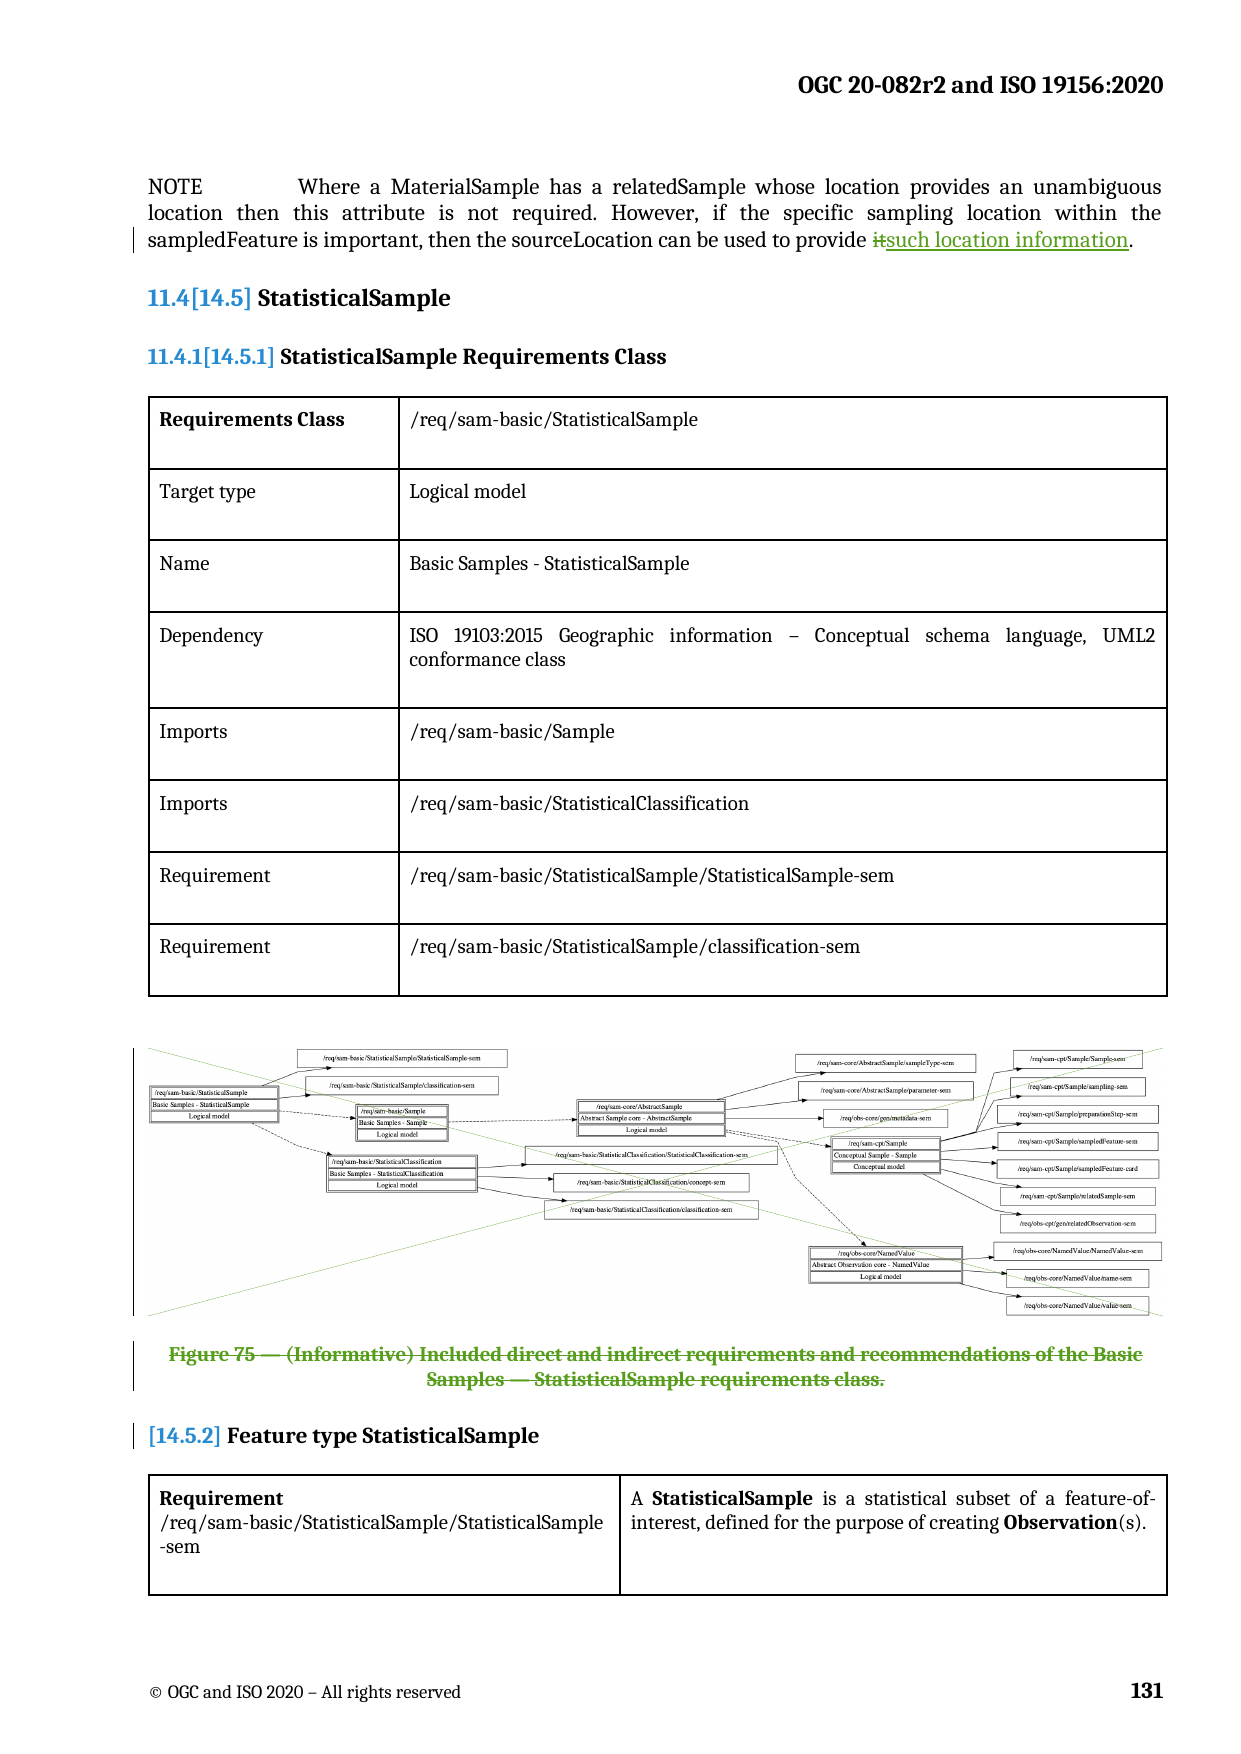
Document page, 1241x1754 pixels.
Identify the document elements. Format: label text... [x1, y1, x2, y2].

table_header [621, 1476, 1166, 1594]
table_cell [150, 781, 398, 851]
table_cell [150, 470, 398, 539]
subtitle StatisticalSample [148, 284, 1163, 313]
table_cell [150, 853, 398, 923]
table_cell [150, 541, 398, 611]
subtitle StatisticalSample Requirements Class [148, 344, 1163, 371]
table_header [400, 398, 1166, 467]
picture [149, 1047, 1162, 1181]
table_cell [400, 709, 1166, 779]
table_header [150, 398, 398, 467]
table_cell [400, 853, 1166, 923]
picture [149, 1183, 1162, 1317]
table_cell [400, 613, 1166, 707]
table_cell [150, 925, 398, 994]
picture [147, 1049, 651, 1315]
text NOTE Where a MaterialSample has a relatedSample whose location provides an unambiguous location then this attribute is not required. However, if the specific sampling location within the sampledFeature is important, then the sourceLocation can be used to provide . [148, 174, 1163, 253]
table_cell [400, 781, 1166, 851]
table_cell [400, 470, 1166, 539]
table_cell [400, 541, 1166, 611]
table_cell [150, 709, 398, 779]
subtitle Feature type StatisticalSample [148, 1422, 1163, 1449]
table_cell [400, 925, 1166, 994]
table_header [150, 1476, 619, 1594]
picture [660, 1049, 1164, 1315]
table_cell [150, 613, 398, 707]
